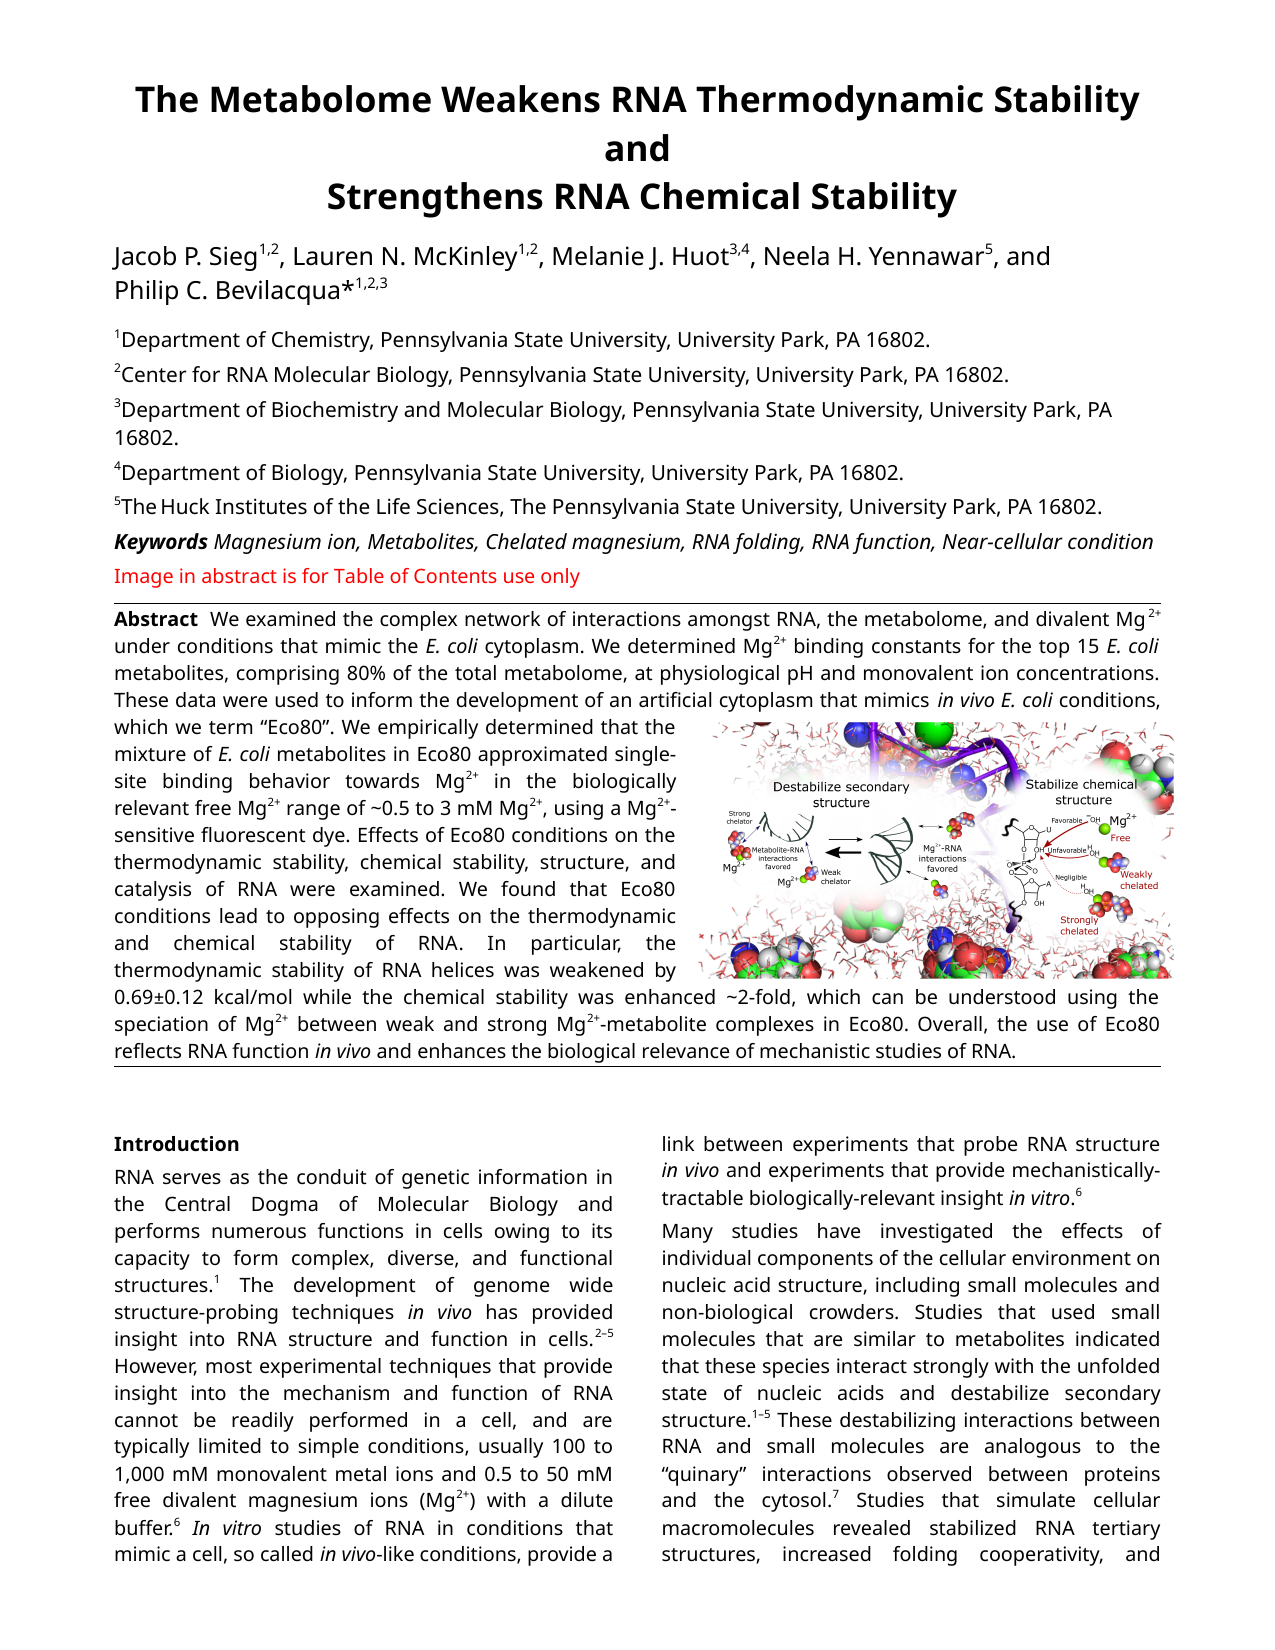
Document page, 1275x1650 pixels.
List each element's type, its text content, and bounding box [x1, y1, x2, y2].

text 2Center for RNA Molecular Biology, Pennsylvania State University, University Park, PA 16802. [114, 360, 1161, 388]
text 5The Huck Institutes of the Life Sciences, The Pennsylvania State University, University Park, PA 16802. [114, 492, 1161, 521]
text 4Department of Biology, Pennsylvania State University, University Park, PA 16802. [114, 458, 1161, 486]
text RNA serves as the conduit of genetic information in the Central Dogma of Molecular Biology and performs numerous functions in cells owing to its capacity to form complex, diverse, and functional structures.1 The development of genome wide structure-probing techniques in vivo has provided insight into RNA structure and function in cells.2–5 However, most experimental techniques that provide insight into the mechanism and function of RNA cannot be readily performed in a cell, and are typically limited to simple conditions, usually 100 to 1,000 mM monovalent metal ions and 0.5 to 50 mM free divalent magnesium ions (Mg2+) with a dilute buffer.6 In vitro studies of RNA in conditions that mimic a cell, so called in vivo-like conditions, provide a link between experiments that probe RNA structure in vivo and experiments that provide mechanistically-tractable biologically-relevant insight in vitro.6 [114, 1163, 613, 1568]
picture [693, 718, 1178, 978]
text Introduction [114, 1130, 613, 1157]
text Jacob P. Sieg1,2, Lauren N. McKinley1,2, Melanie J. Huot3,4, Neela H. Yennawar5, and Philip C. Bevilacqua*1,2,3 [114, 238, 1161, 307]
text 3Department of Biochemistry and Molecular Biology, Pennsylvania State University, University Park, PA 16802. [114, 395, 1161, 452]
title The Metabolome Weakens RNA Thermodynamic Stability and Strengthens RNA Chemical Stability [114, 75, 1161, 220]
text Keywords Magnesium ion, Metabolites, Chelated magnesium, RNA folding, RNA function, Near-cellular condition [114, 527, 1161, 556]
text 1Department of Chemistry, Pennsylvania State University, University Park, PA 16802. [114, 325, 1161, 354]
text Image in abstract is for Table of Contents use only [114, 562, 1161, 589]
